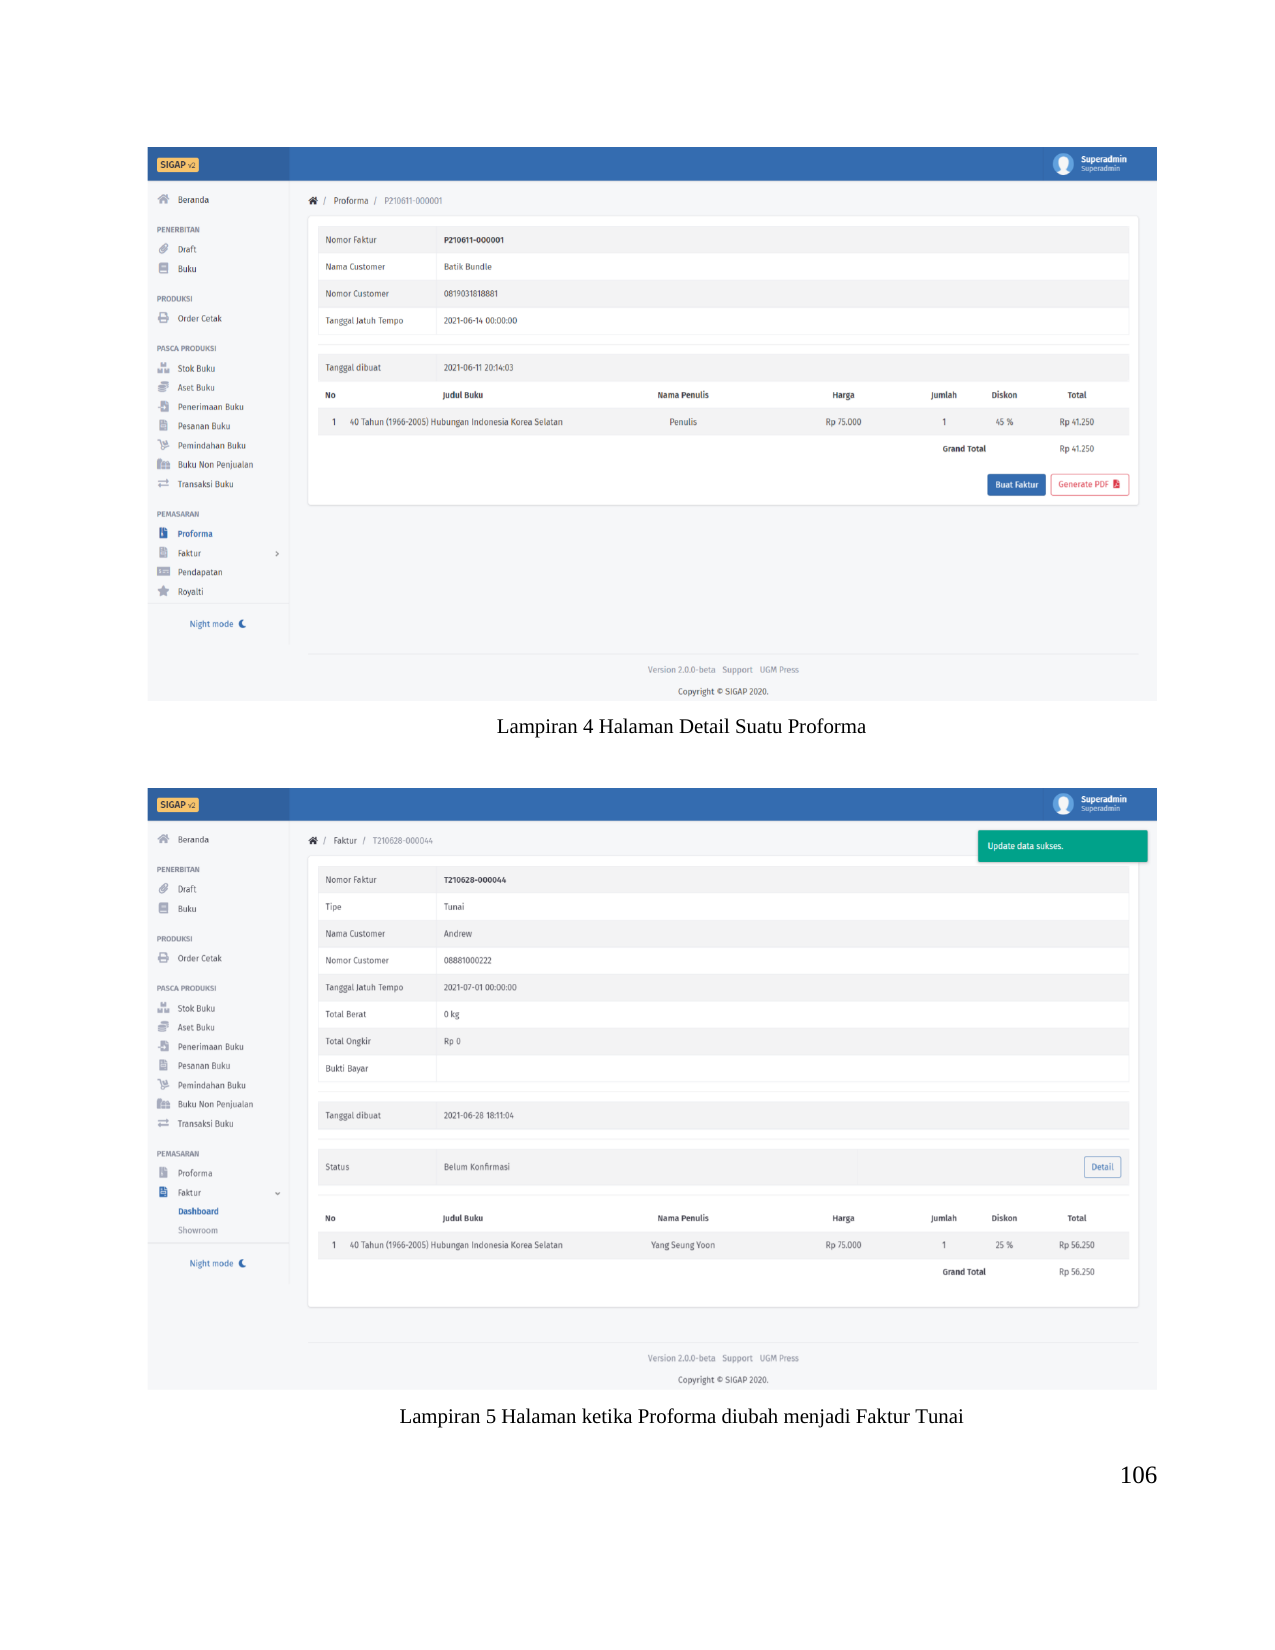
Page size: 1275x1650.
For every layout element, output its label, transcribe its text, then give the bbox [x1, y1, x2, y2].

text Lampiran 5 Halaman ketika Proforma diubah menjadi Faktur Tunai [148, 1404, 1157, 1428]
picture [147, 788, 1157, 1390]
text Lampiran 4 Halaman Detail Suatu Proforma [148, 714, 1157, 738]
picture [147, 147, 1157, 701]
